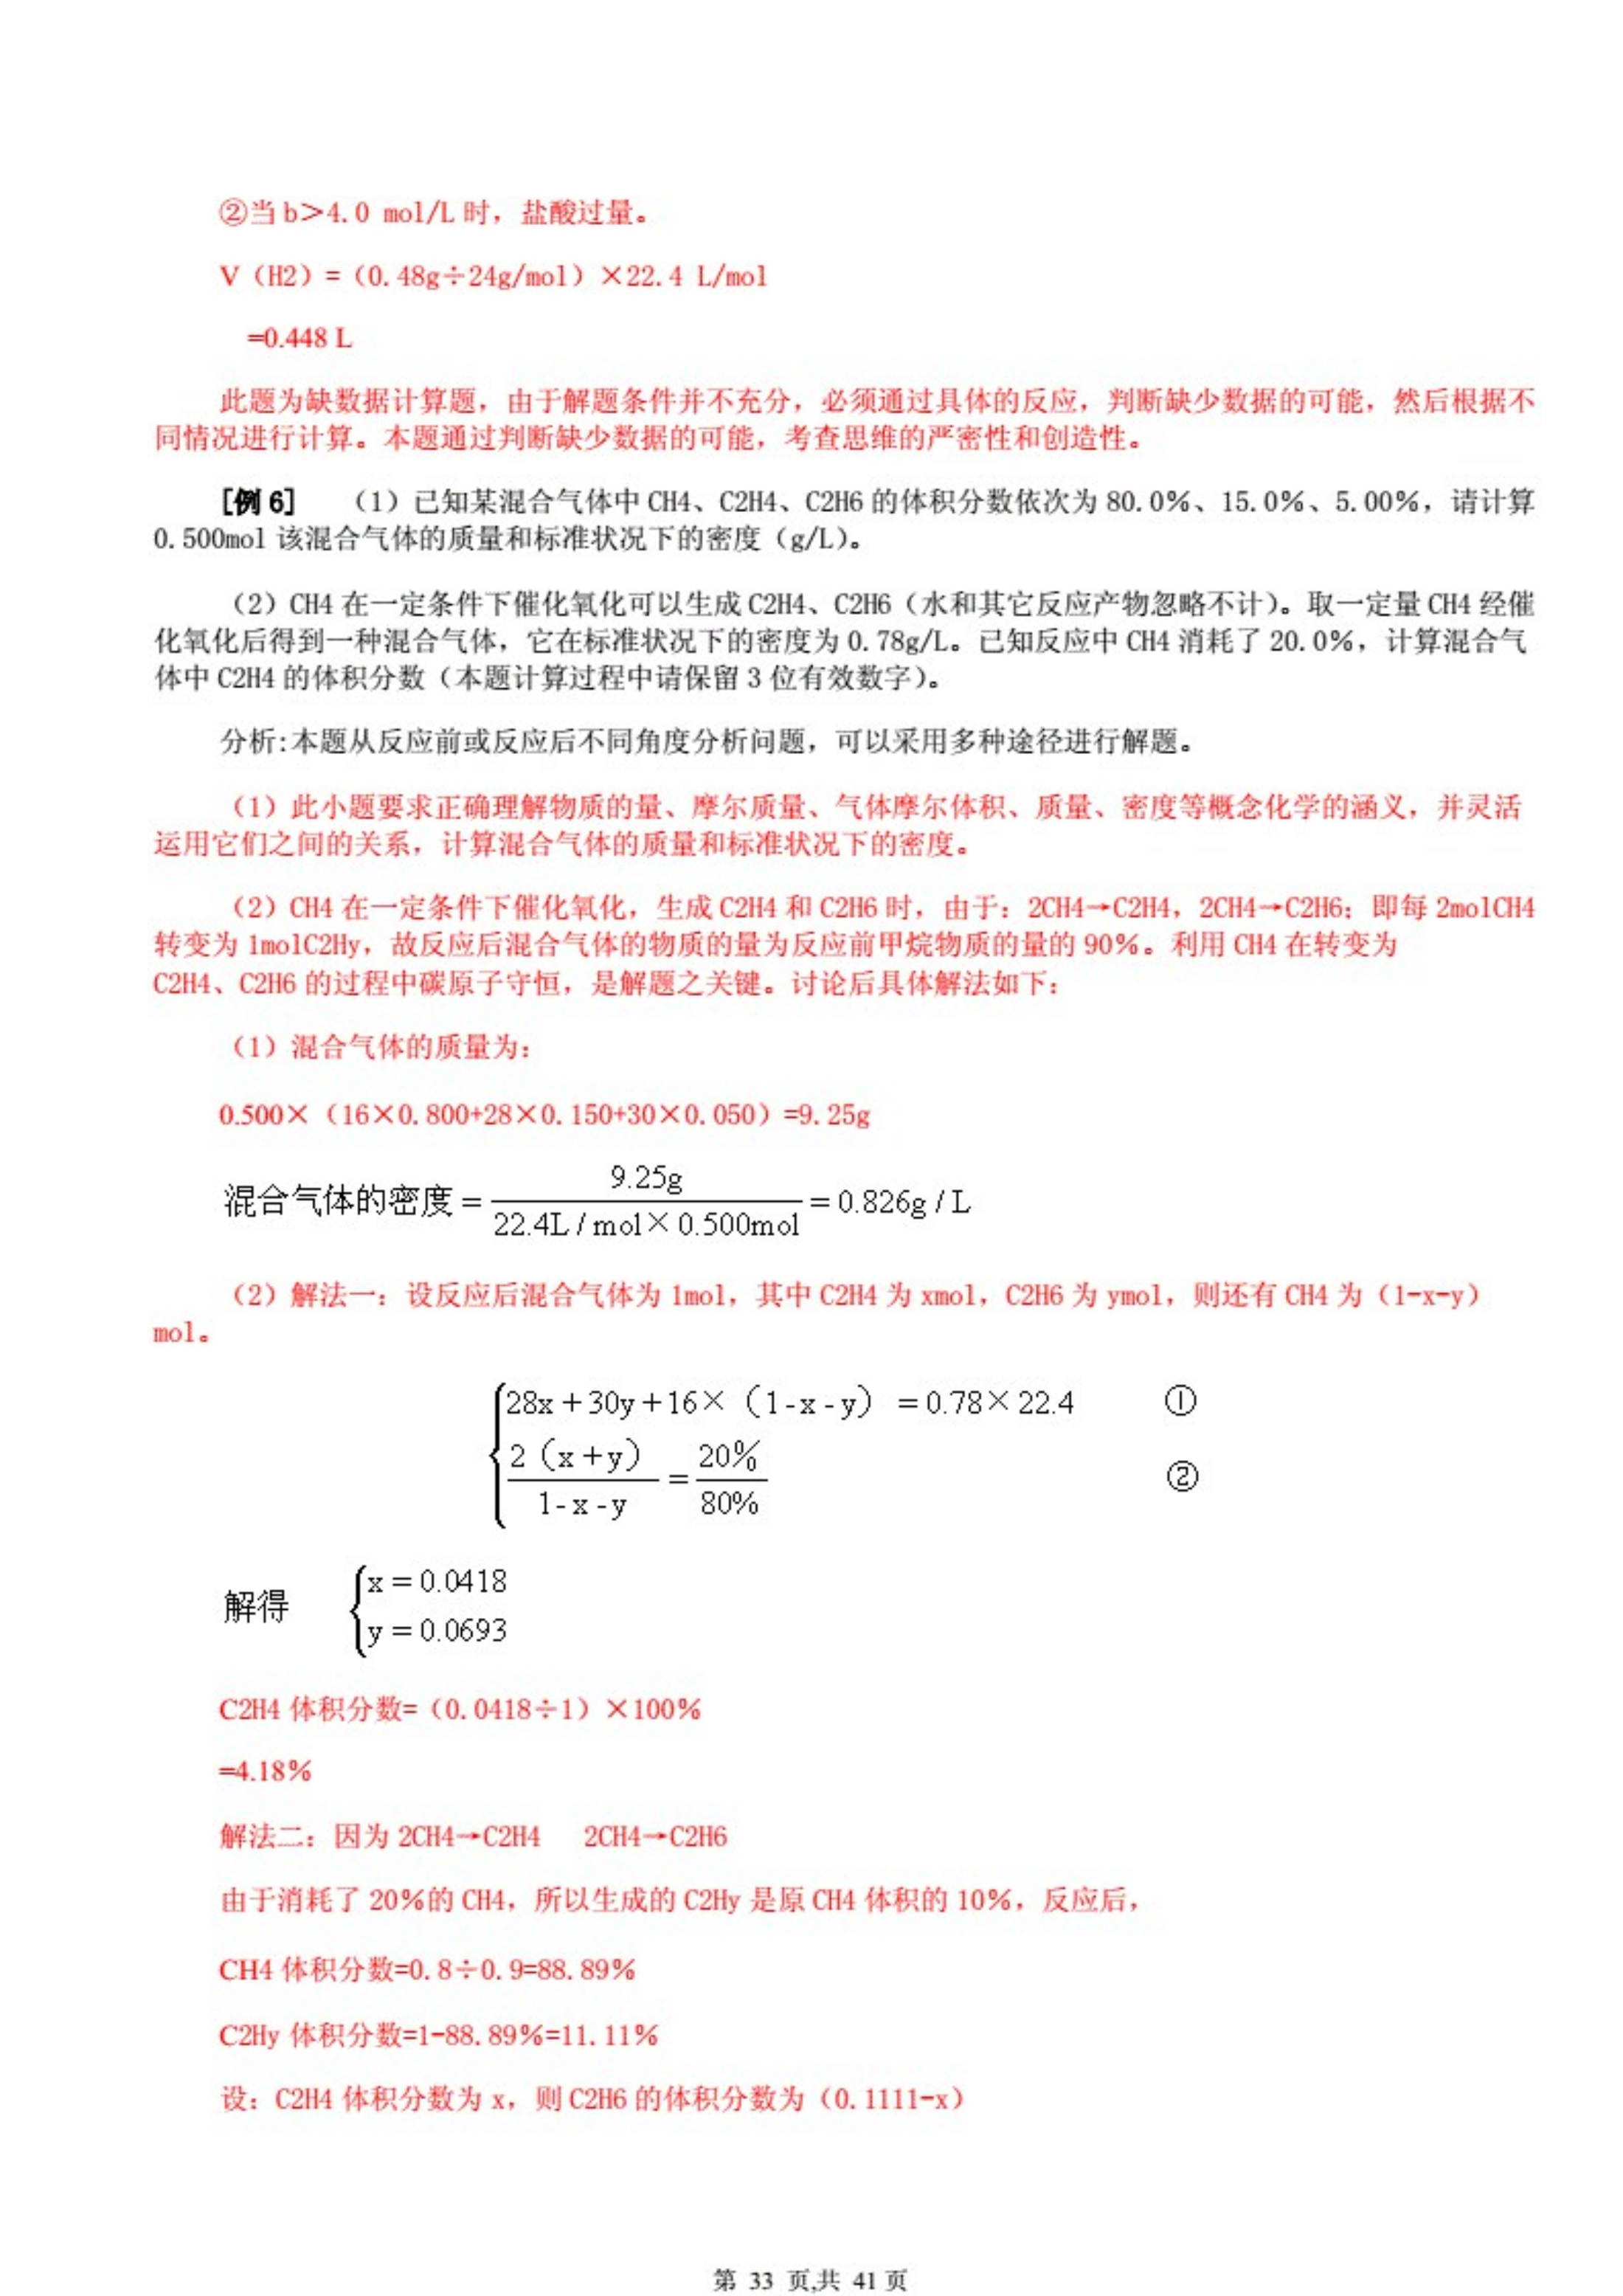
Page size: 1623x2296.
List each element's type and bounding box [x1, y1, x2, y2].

picture [148, 196, 1541, 2296]
